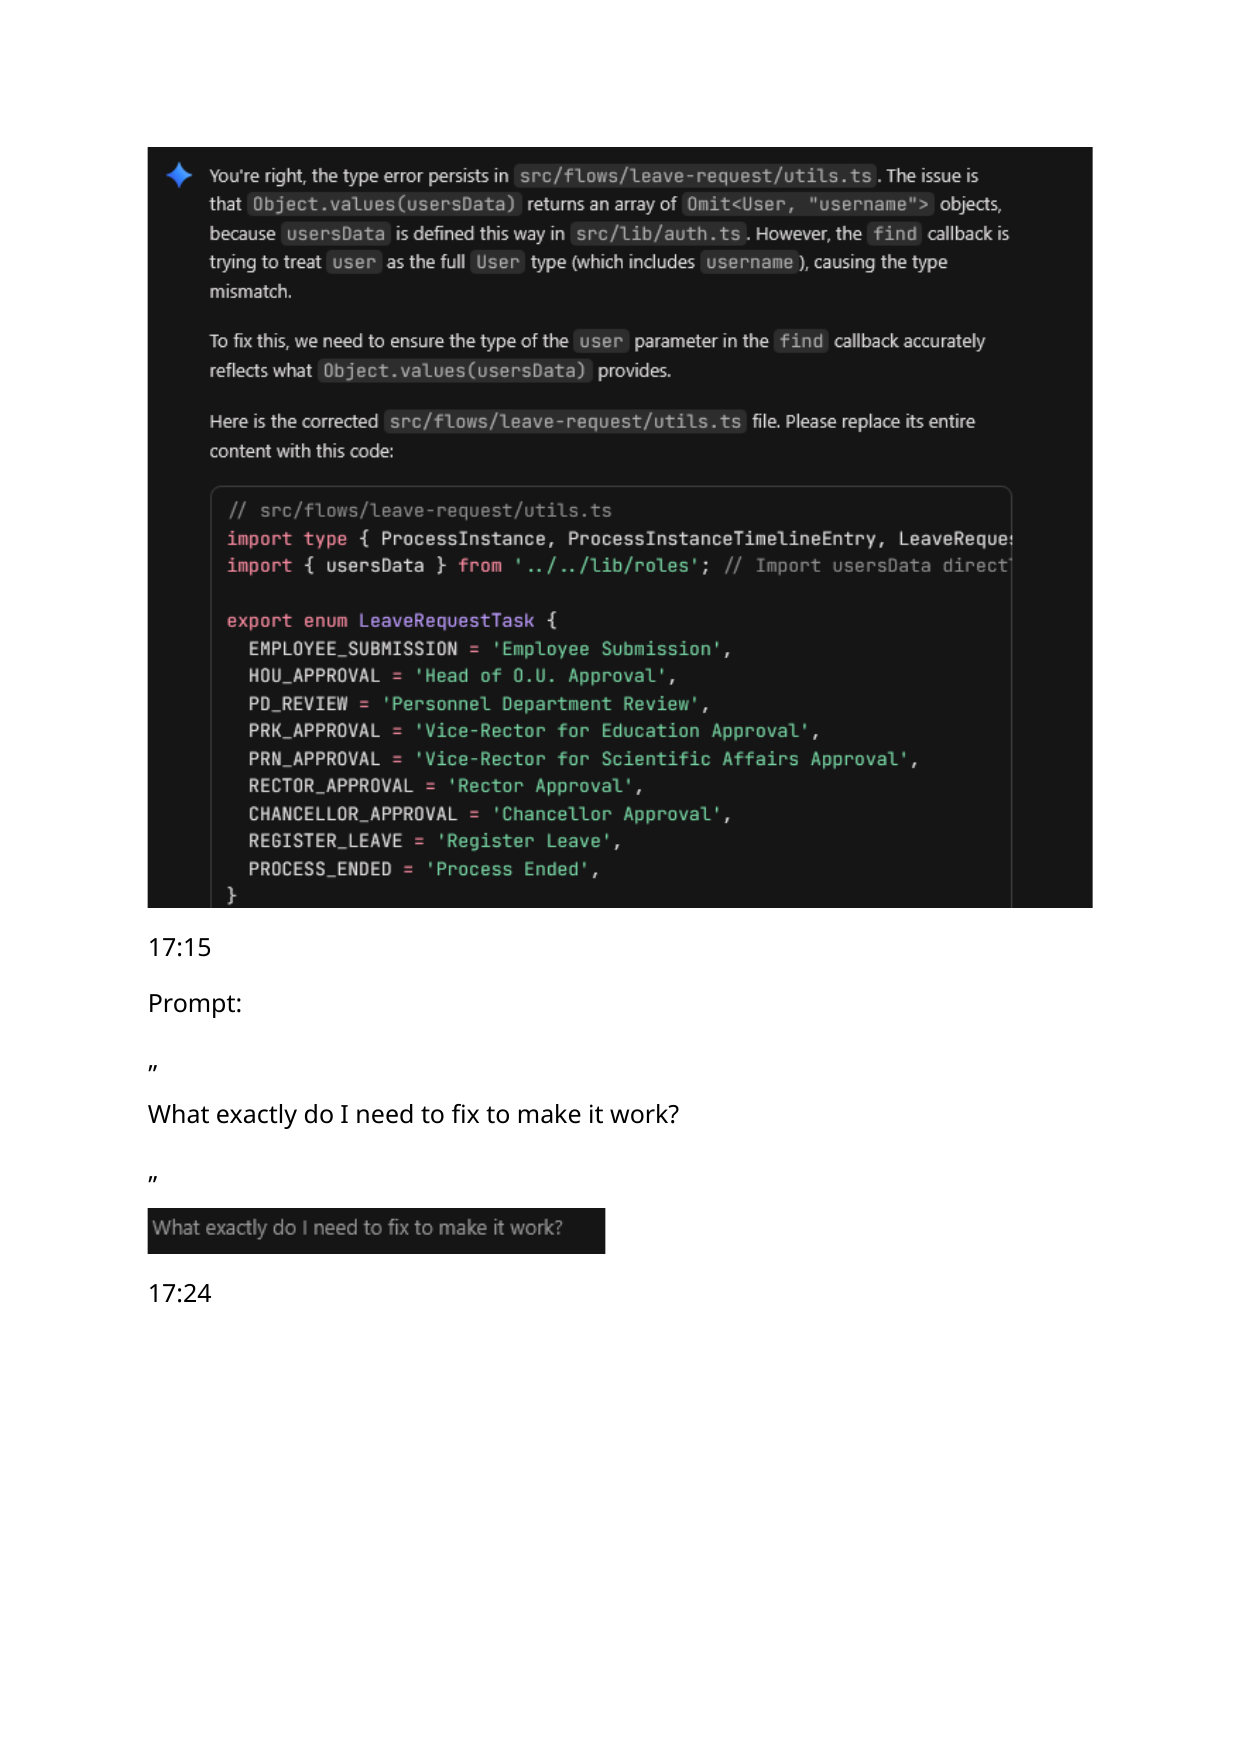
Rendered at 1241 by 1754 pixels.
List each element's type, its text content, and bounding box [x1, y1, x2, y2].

text What exactly do I need to fix to make it work? [148, 1097, 1093, 1131]
picture [147, 147, 1093, 908]
text 17:15 [148, 929, 1093, 964]
text 17:24 [148, 1276, 1093, 1310]
text „ [148, 1041, 1093, 1075]
picture [147, 1208, 606, 1254]
text „ [148, 1153, 1093, 1187]
text Prompt: [148, 985, 1093, 1019]
